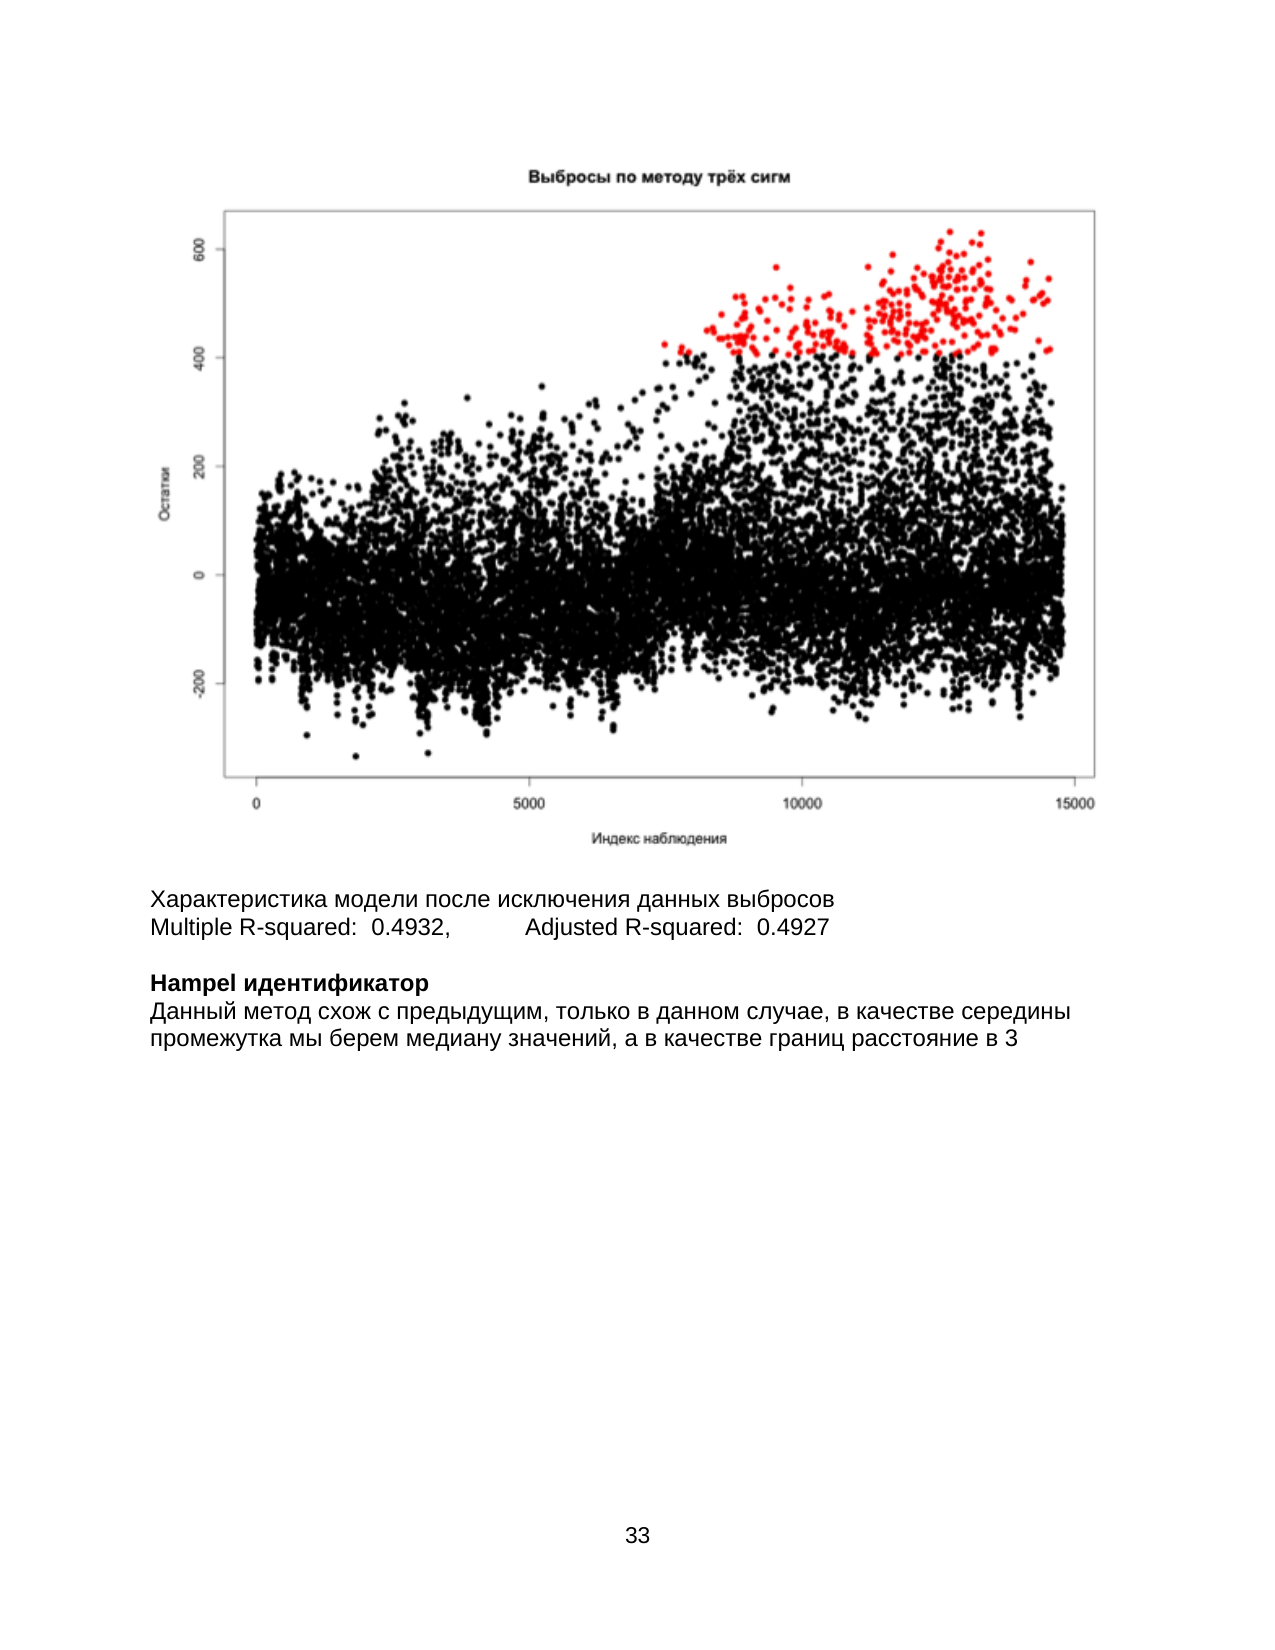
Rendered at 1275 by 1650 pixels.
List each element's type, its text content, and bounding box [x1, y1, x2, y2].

text Hampel идентификатор [150, 969, 1125, 997]
text Характеристика модели после исключения данных выбросов [150, 885, 1125, 913]
text Multiple R-squared: 0.4932, Adjusted R-squared: 0.4927 [150, 913, 1125, 940]
picture [150, 150, 1133, 857]
text Данный метод схож с предыдущим, только в данном случае, в качестве середины промежутка мы берем медиану значений, а в качестве границ расстояние в 3 абсолютных отклонений медианы: [median – 3 * MAD, median + 3 * MAD] 622 значения [150, 997, 1125, 1052]
